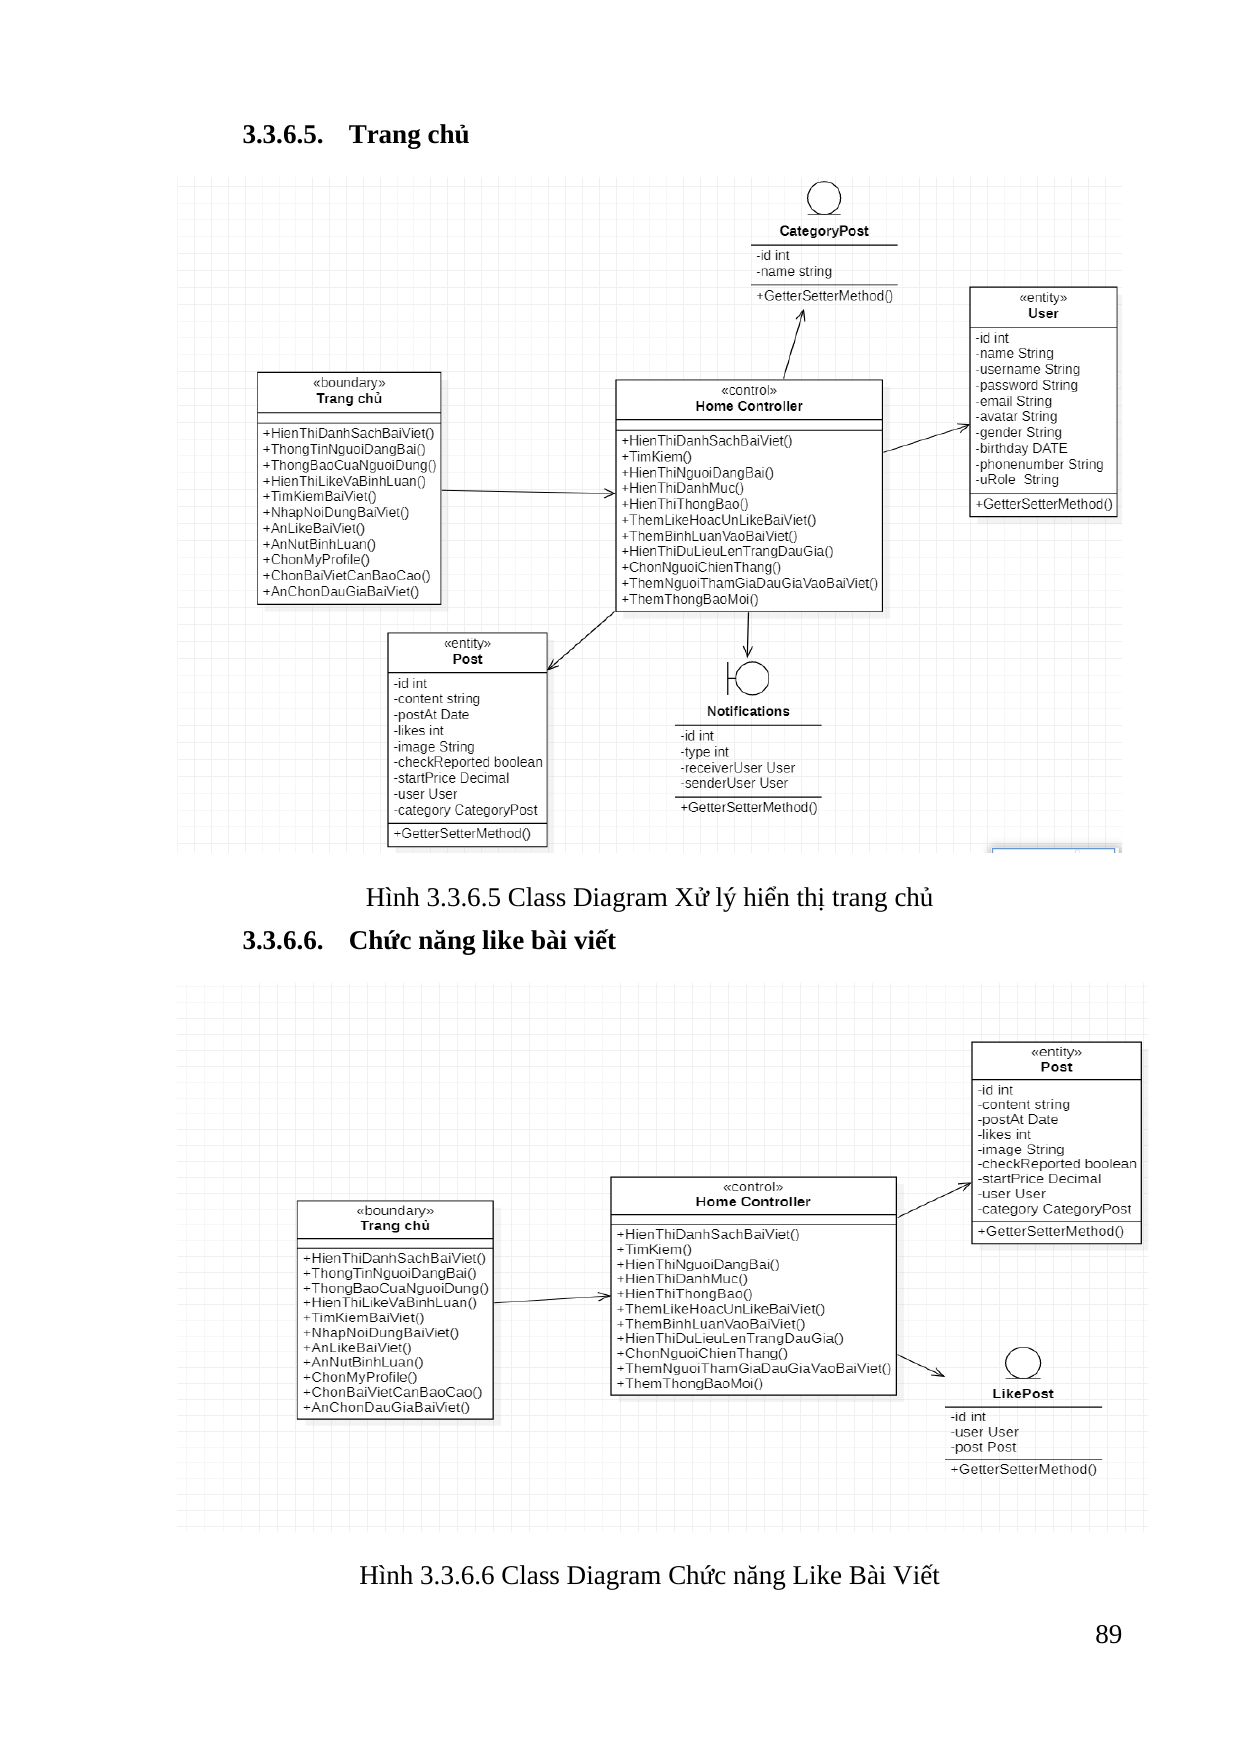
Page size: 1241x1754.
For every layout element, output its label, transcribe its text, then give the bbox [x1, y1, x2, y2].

picture [177, 983, 1149, 1532]
text Hình 3.3.6.6 Class Diagram Chức năng Like Bài Viết [177, 1559, 1122, 1591]
subtitle Chức năng like bài viết [242, 924, 1122, 955]
picture [177, 177, 1123, 853]
subtitle Trang chủ [242, 118, 1122, 149]
text Hình 3.3.6.5 Class Diagram Xử lý hiển thị trang chủ [177, 881, 1122, 912]
